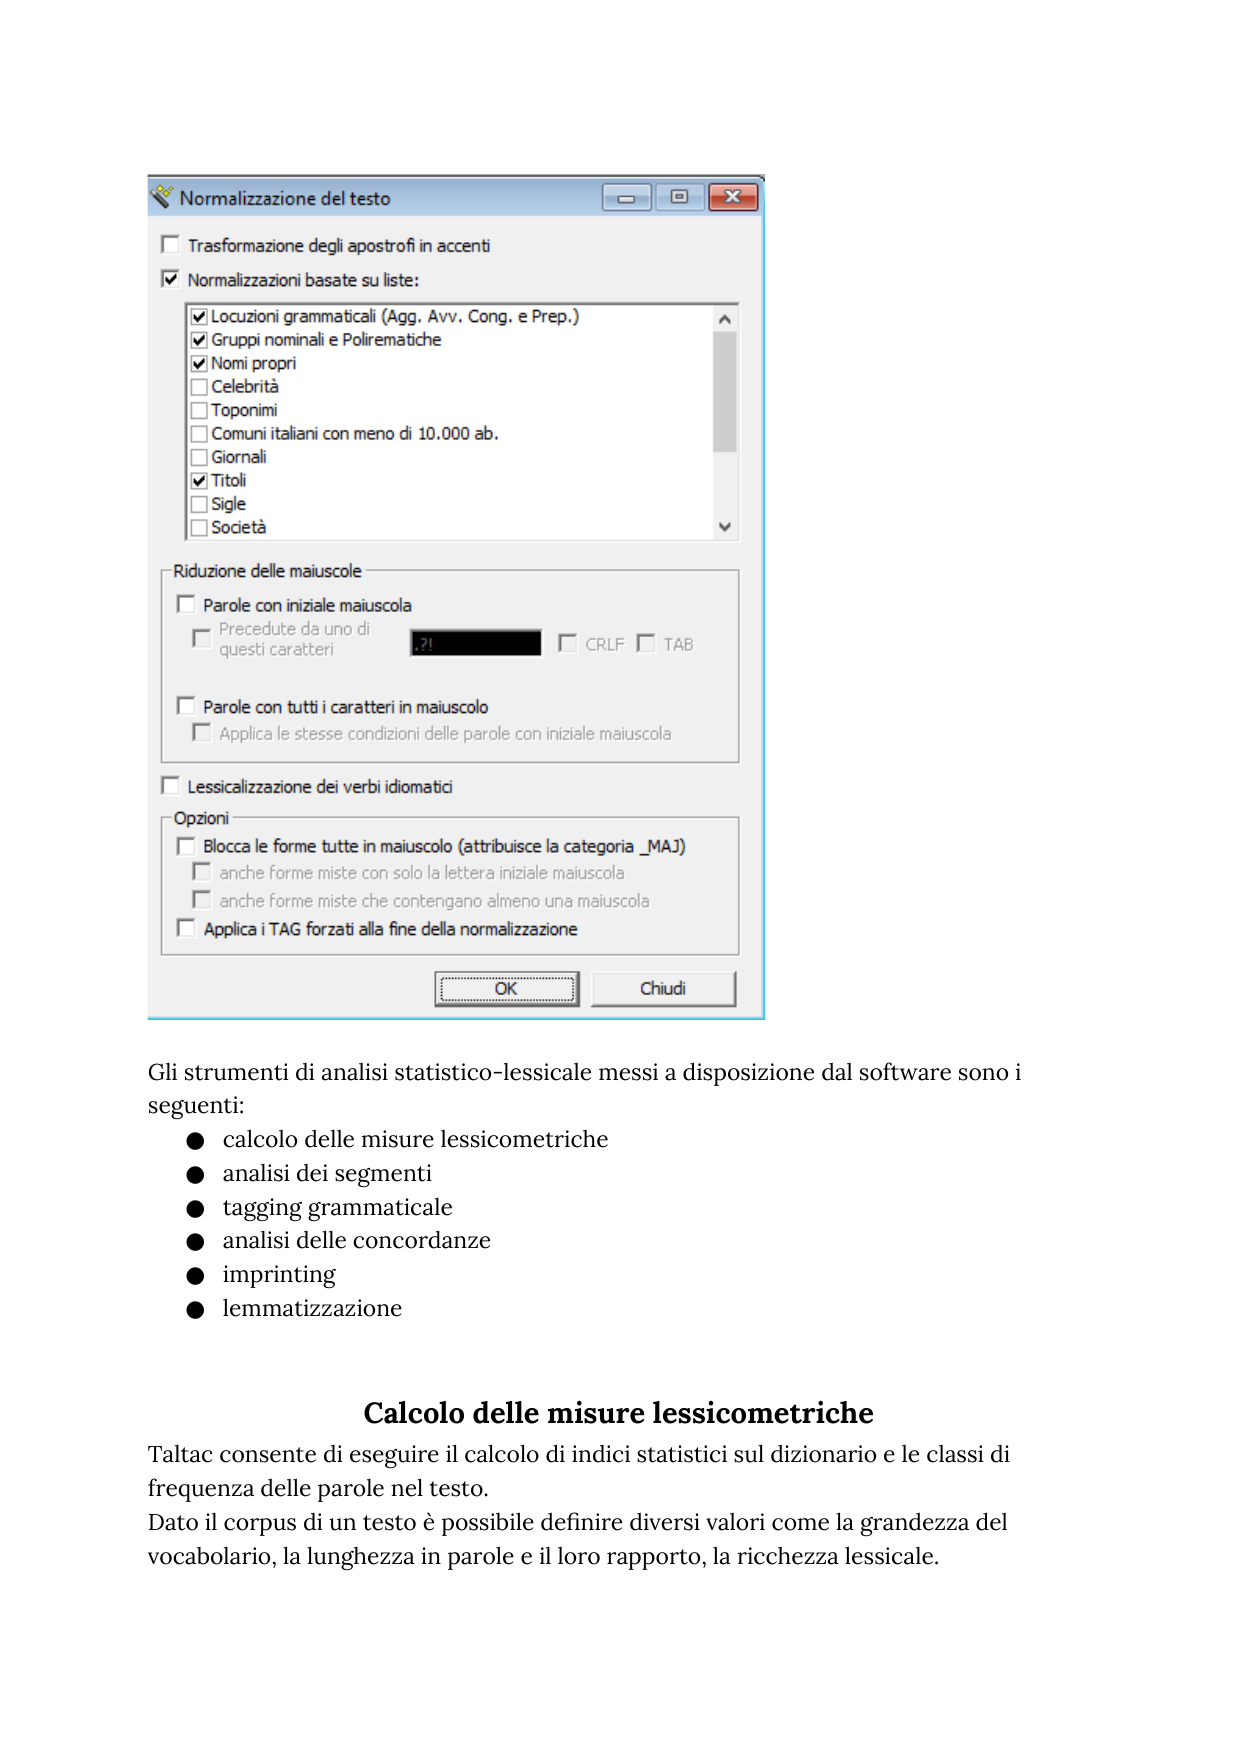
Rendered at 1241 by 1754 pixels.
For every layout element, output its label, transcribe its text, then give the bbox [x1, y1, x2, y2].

list calcolo delle misure lessicometriche [185, 1124, 1090, 1154]
text Dato il corpus di un testo è possibile definire diversi valori come la grandezza del vocabolario, la lunghezza in parole e il loro rapporto, la ricchezza lessicale. [148, 1507, 1090, 1570]
text Gli strumenti di analisi statistico-lessicale messi a disposizione dal software sono i seguenti: [148, 1057, 1090, 1120]
list analisi dei segmenti [185, 1158, 1090, 1188]
list tagging grammaticale [185, 1192, 1090, 1221]
subtitle Calcolo delle misure lessicometriche [148, 1394, 1090, 1431]
text Taltac consente di eseguire il calcolo di indici statistici sul dizionario e le classi di frequenza delle parole nel testo. [148, 1440, 1090, 1503]
list lemmatizzazione [185, 1293, 1090, 1323]
list analisi delle concordanze [185, 1226, 1090, 1255]
list imprinting [185, 1259, 1090, 1289]
picture [147, 174, 765, 1020]
